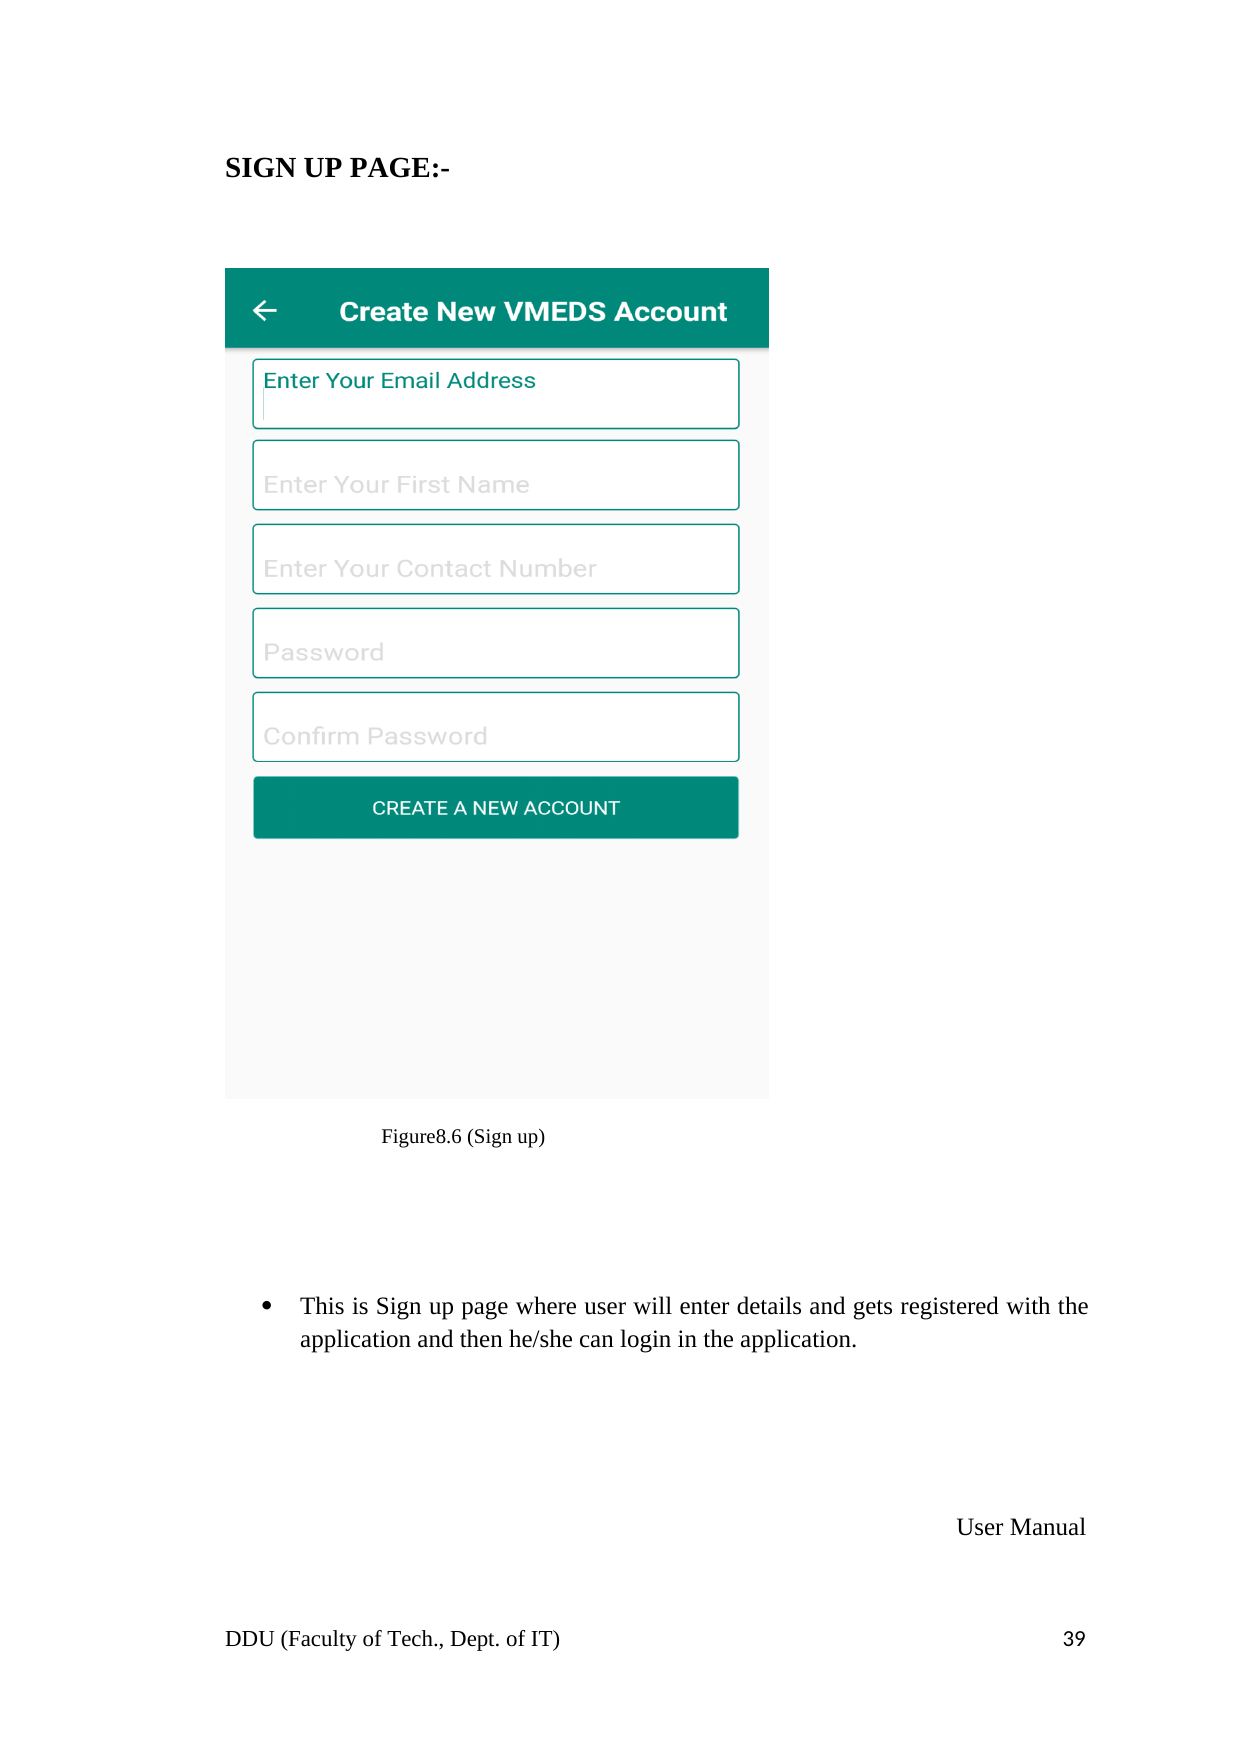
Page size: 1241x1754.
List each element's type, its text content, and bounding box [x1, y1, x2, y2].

text SIGN UP PAGE:- [225, 150, 1090, 183]
text User Manual [825, 1512, 1090, 1541]
picture [225, 268, 769, 1099]
text Figure8.6 (Sign up) [225, 1123, 1090, 1148]
list This is Sign up page where user will enter details and gets registered with the application and then he/she can login in the application. [262, 1291, 1090, 1352]
